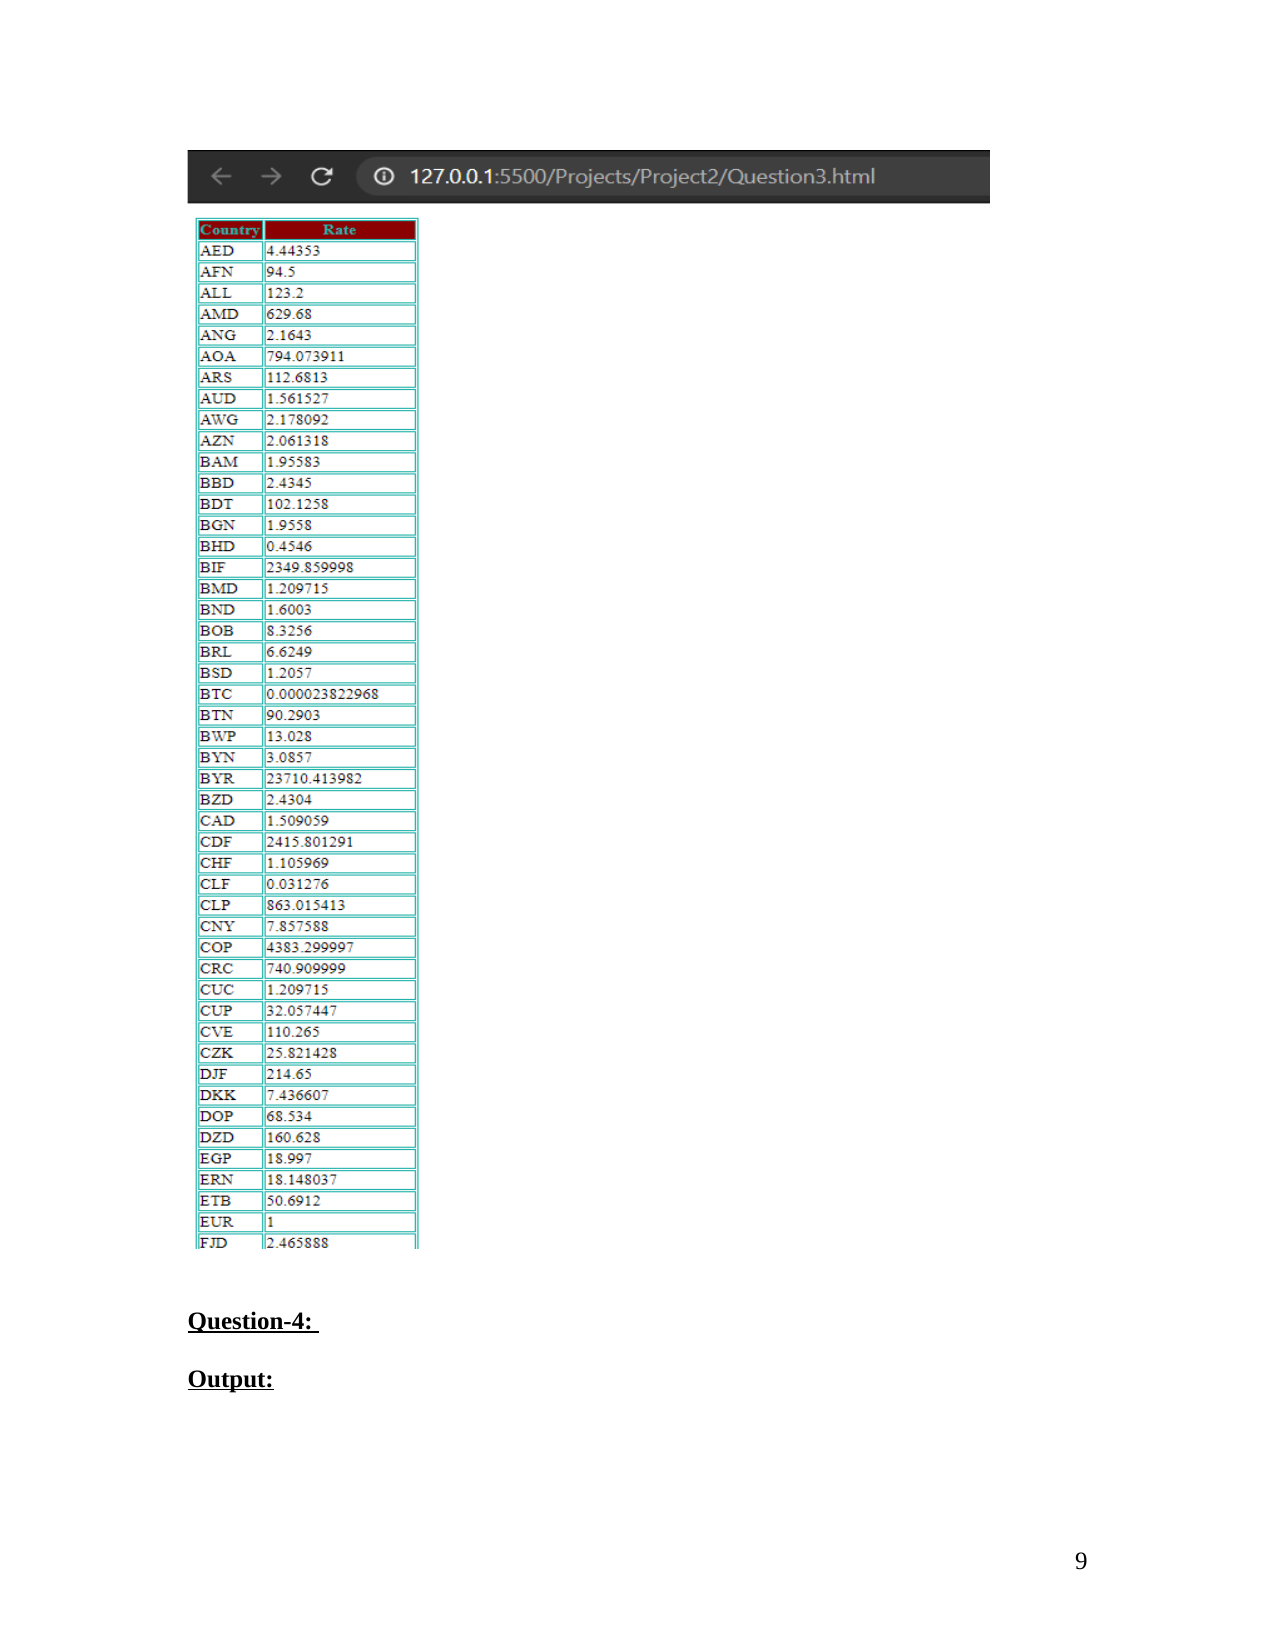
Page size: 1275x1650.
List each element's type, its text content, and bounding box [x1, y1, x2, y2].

text Output: [187, 1364, 1087, 1392]
picture [187, 150, 990, 1249]
text Question-4: [187, 1306, 1087, 1335]
